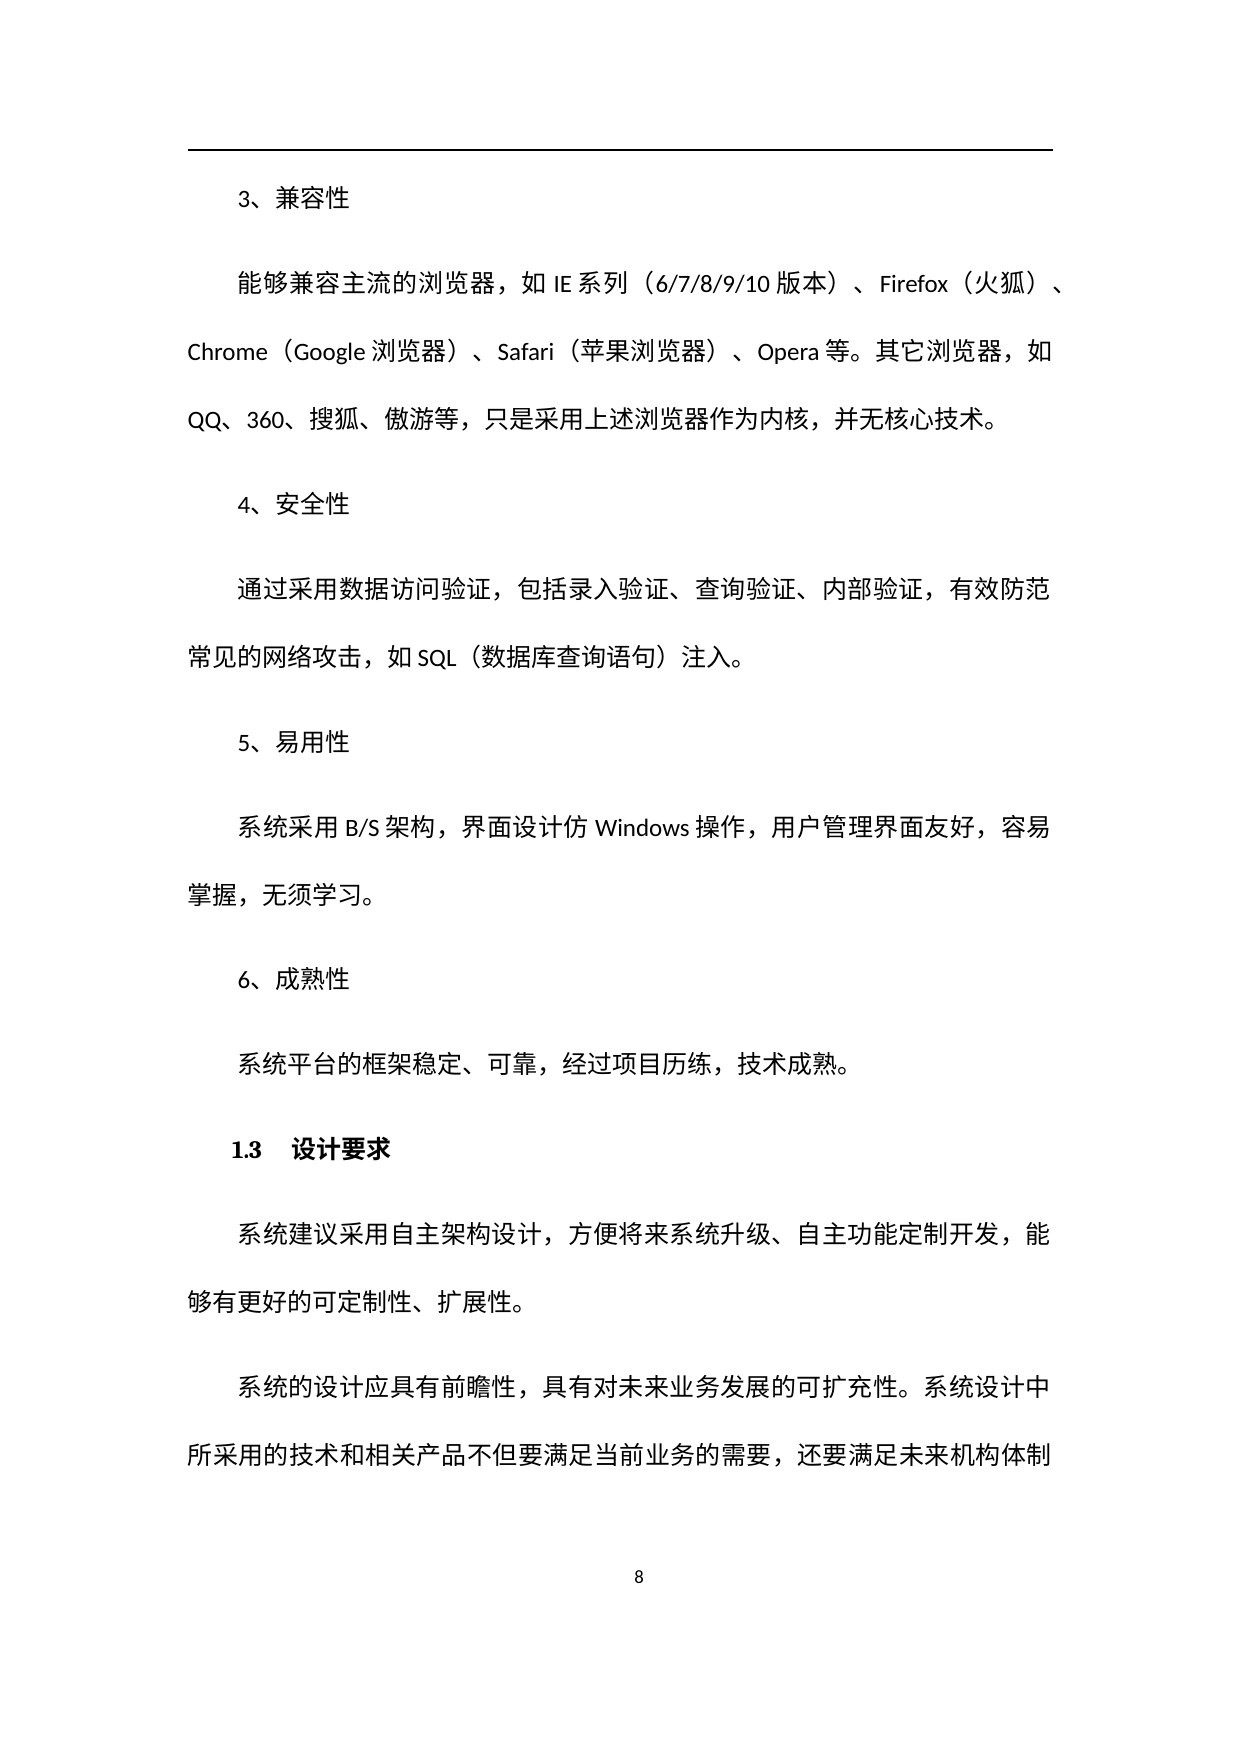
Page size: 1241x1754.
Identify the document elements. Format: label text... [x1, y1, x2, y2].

text 4、安全性 [187, 469, 1053, 537]
text 系统建议采用自主架构设计，方便将来系统升级、自主功能定制开发，能够有更好的可定制性、扩展性。 [187, 1199, 1053, 1335]
text 系统采用B/S架构，界面设计仿Windows操作，用户管理界面友好，容易掌握，无须学习。 [187, 791, 1053, 927]
text 系统平台的框架稳定、可靠，经过项目历练，技术成熟。 [187, 1029, 1053, 1097]
text 通过采用数据访问验证，包括录入验证、查询验证、内部验证，有效防范常见的网络攻击，如SQL（数据库查询语句）注入。 [187, 554, 1053, 689]
text 能够兼容主流的浏览器，如IE系列（6/7/8/9/10版本）、Firefox（火狐）、Chrome（Google浏览器）、Safari（苹果浏览器）、Opera等。其它浏览器，如QQ、360、搜狐、傲游等，只是采用上述浏览器作为内核，并无核心技术。 [187, 248, 1053, 452]
text 5、易用性 [187, 706, 1053, 774]
text 6、成熟性 [187, 944, 1053, 1012]
subtitle 设计要求 [232, 1114, 1053, 1182]
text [187, 1352, 1053, 1487]
text 3、兼容性 [187, 163, 1053, 231]
